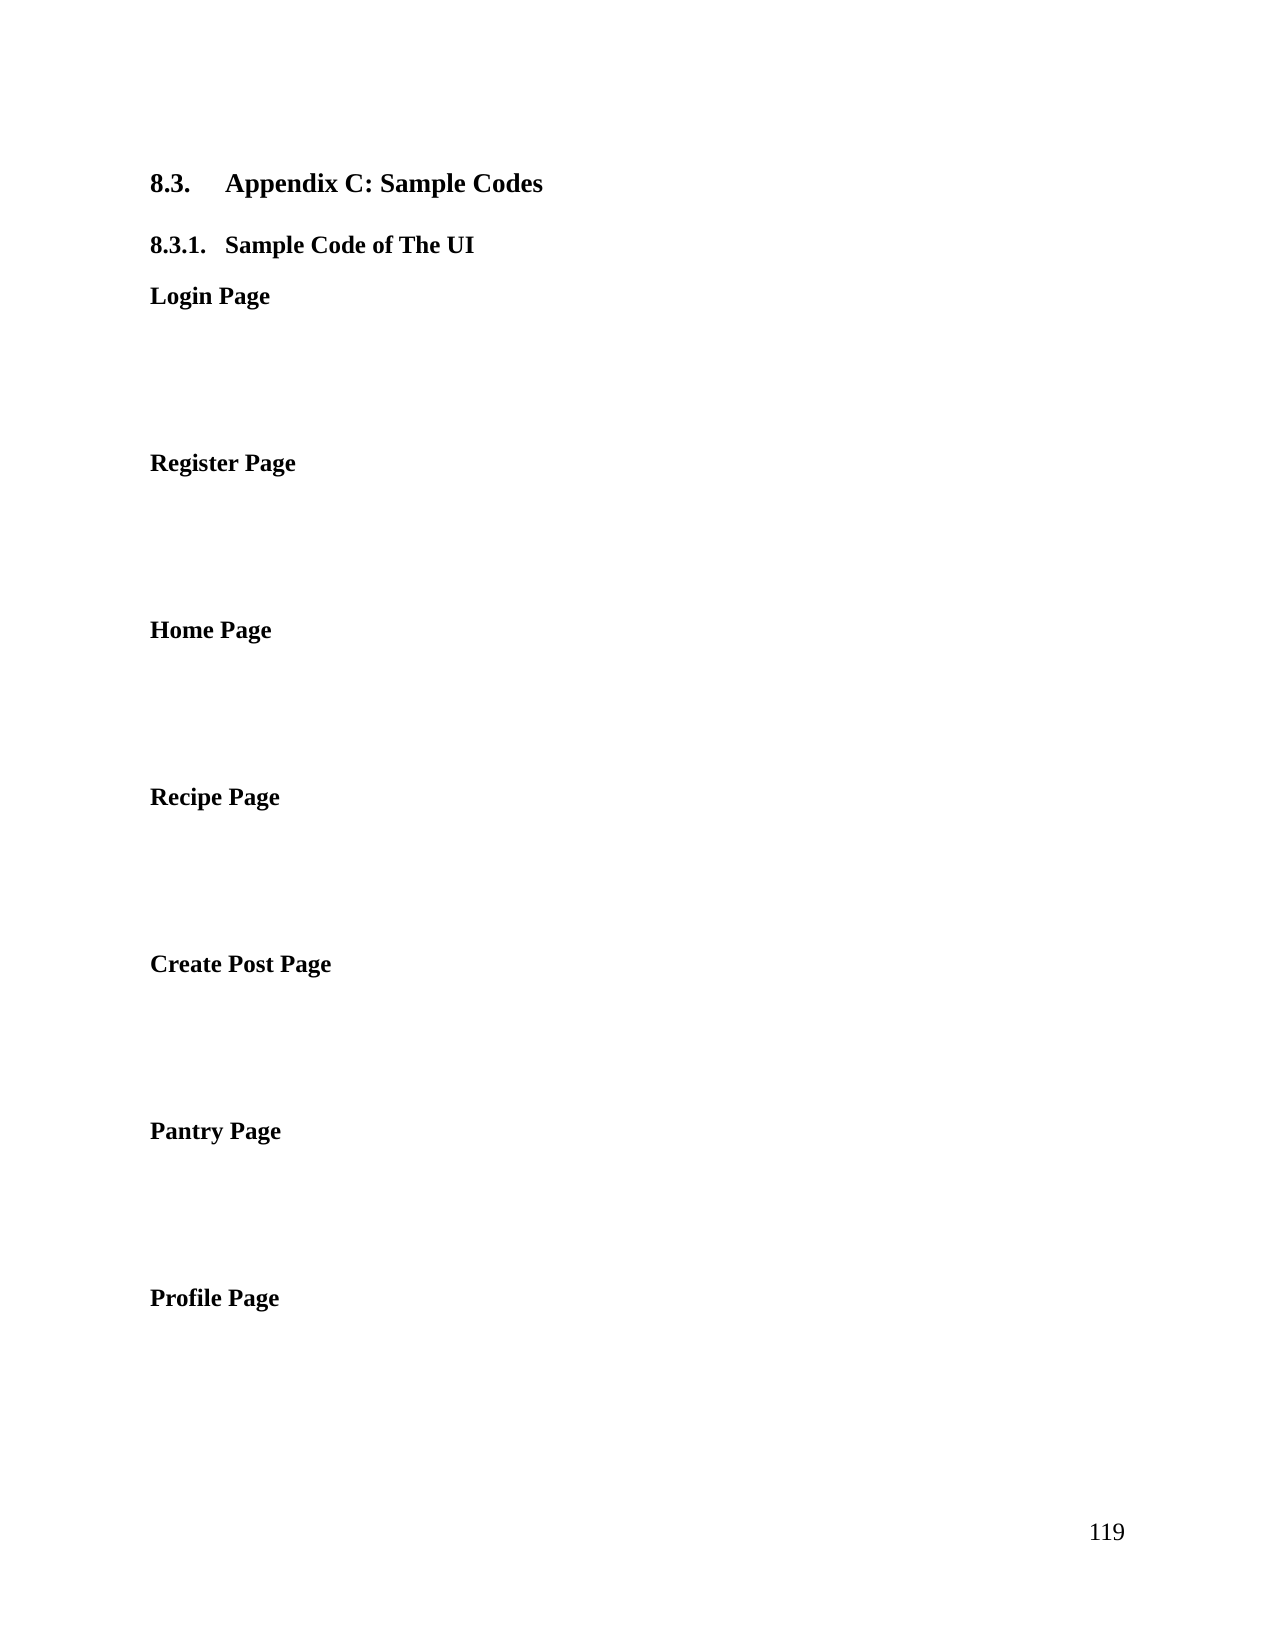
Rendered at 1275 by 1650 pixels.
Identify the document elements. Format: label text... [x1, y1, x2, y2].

subtitle Profile Page [150, 1283, 1125, 1311]
subtitle Appendix C: Sample Codes [150, 167, 1125, 198]
subtitle Register Page [150, 448, 1125, 477]
subtitle Create Post Page [150, 949, 1125, 978]
subtitle Pantry Page [150, 1116, 1125, 1144]
subtitle Recipe Page [150, 782, 1125, 811]
subtitle Login Page [150, 281, 1125, 310]
subtitle Sample Code of The UI [150, 230, 1125, 259]
subtitle Home Page [150, 615, 1125, 644]
